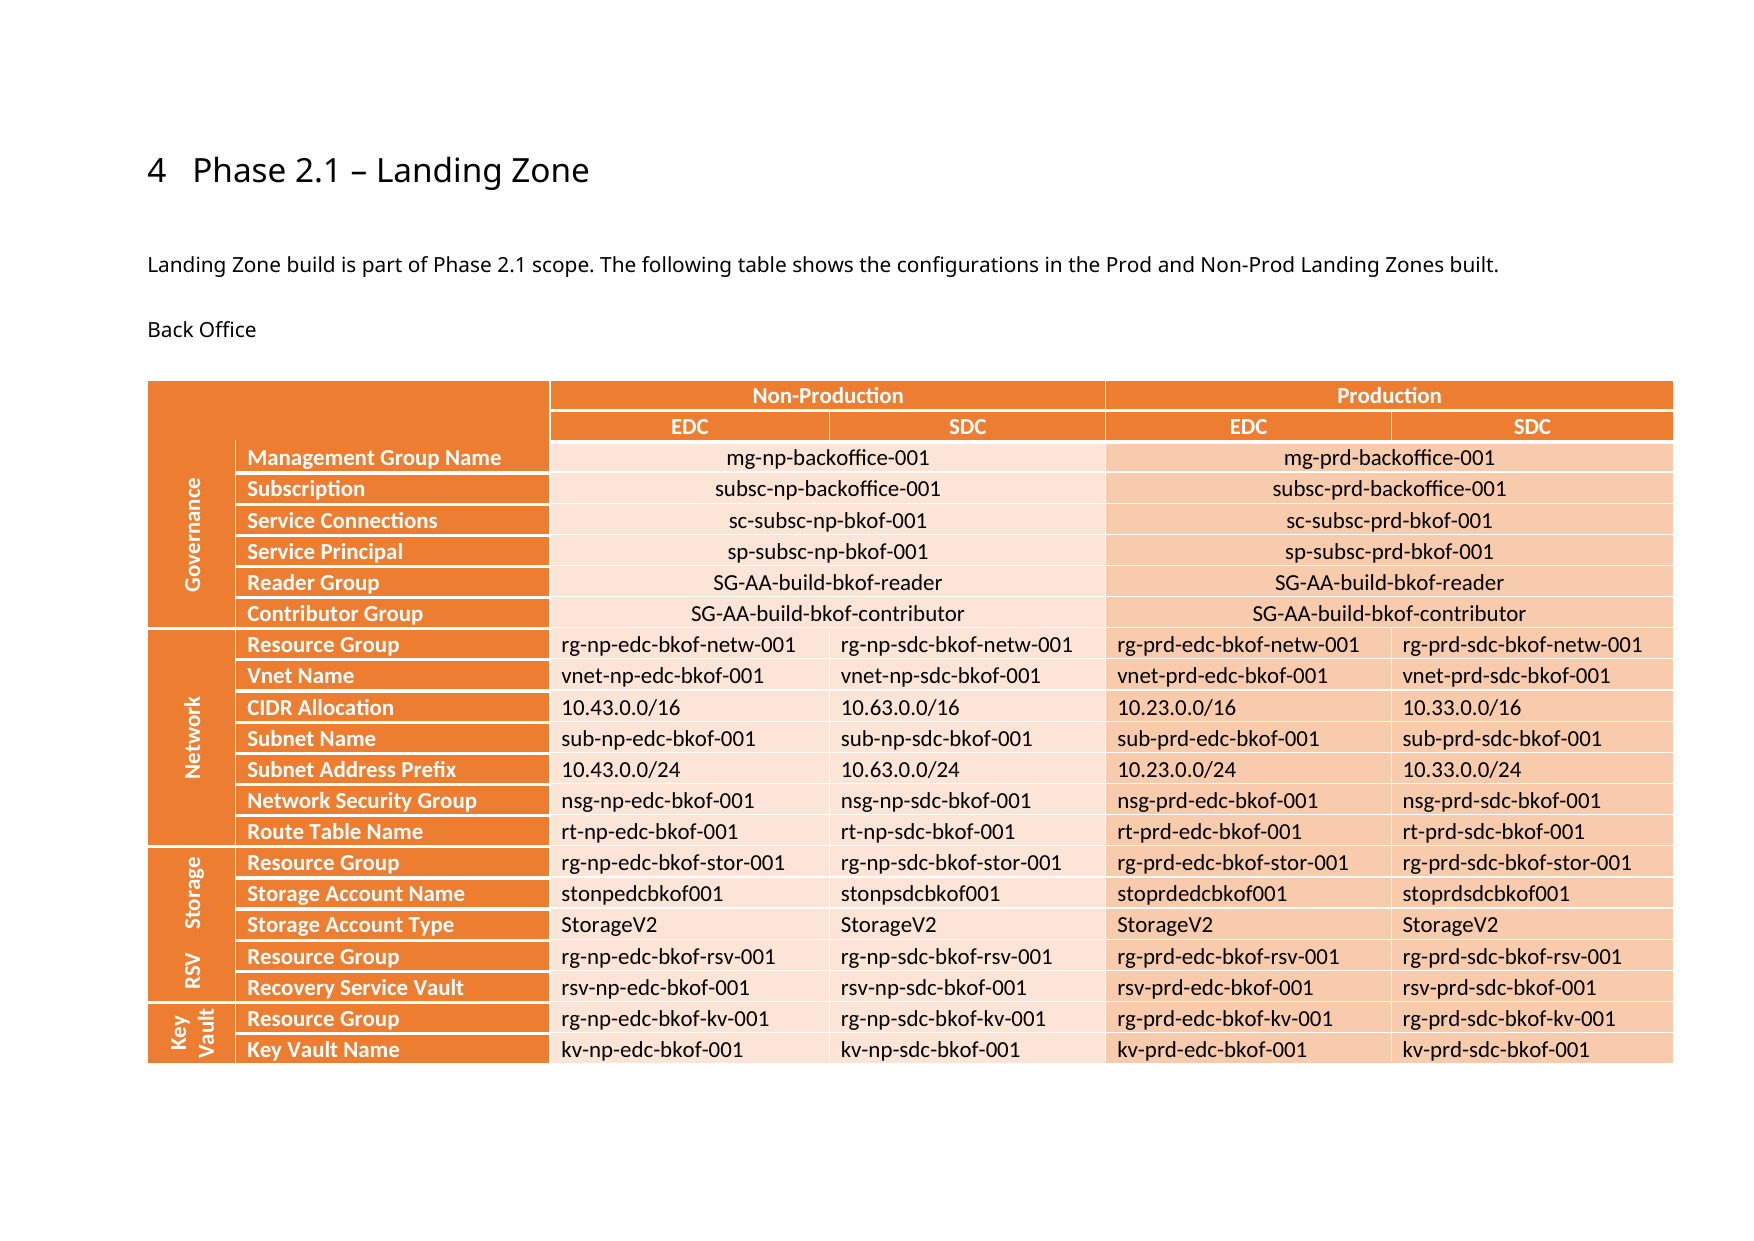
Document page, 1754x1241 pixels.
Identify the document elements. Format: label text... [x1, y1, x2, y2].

table_cell sp-subsc-prd-bkof-001 [1106, 535, 1673, 565]
table_cell SDC [1392, 412, 1673, 440]
table_cell sub-np-edc-bkof-001 [551, 722, 829, 752]
table_cell rg-np-sdc-bkof-stor-001 [830, 846, 1105, 876]
table_cell 10.33.0.0/24 [1392, 753, 1673, 783]
table_cell nsg-prd-edc-bkof-001 [1106, 784, 1391, 814]
table_cell nsg-prd-sdc-bkof-001 [1392, 784, 1673, 814]
table_cell Contributor Group [236, 599, 549, 627]
table_cell rg-prd-sdc-bkof-rsv-001 [1392, 940, 1673, 970]
table_cell Storage [148, 848, 235, 939]
table_cell nsg-np-edc-bkof-001 [551, 784, 829, 814]
table_cell EDC [1106, 412, 1391, 440]
table_cell Subnet Name [236, 724, 549, 752]
table_cell 10.63.0.0/16 [830, 691, 1105, 721]
table_cell SG-AA-build-bkof-contributor [1106, 597, 1673, 627]
text Landing Zone build is part of Phase 2.1 scope. The following table shows the configurations in the Prod and Non-Prod Landing Zones built. [147, 250, 1635, 278]
table_cell kv-prd-edc-bkof-001 [1106, 1033, 1391, 1063]
table_cell SG-AA-build-bkof-contributor [551, 597, 1105, 627]
table_cell 10.33.0.0/16 [1392, 691, 1673, 721]
table_cell sp-subsc-np-bkof-001 [551, 535, 1105, 565]
table_header Production [1106, 381, 1673, 409]
table_cell rg-prd-sdc-bkof-stor-001 [1392, 846, 1673, 876]
table_cell kv-np-edc-bkof-001 [551, 1033, 829, 1063]
table_cell subsc-prd-backoffice-001 [1106, 473, 1673, 503]
table_cell vnet-prd-edc-bkof-001 [1106, 659, 1391, 689]
table_cell Service Connections [236, 506, 549, 534]
table_cell Route Table Name [236, 817, 549, 845]
table_cell Vnet Name [236, 661, 549, 689]
table_cell rg-np-edc-bkof-stor-001 [551, 846, 829, 876]
table_header Non-Production [551, 381, 1105, 409]
table_cell 10.23.0.0/24 [1106, 753, 1391, 783]
table_cell sub-prd-edc-bkof-001 [1106, 722, 1391, 752]
table_cell Recovery Service Vault [236, 973, 549, 1001]
table_cell subsc-np-backoffice-001 [551, 473, 1105, 503]
table_cell rg-prd-edc-bkof-kv-001 [1106, 1002, 1391, 1032]
table_cell rt-np-edc-bkof-001 [551, 815, 829, 845]
table_cell StorageV2 [1106, 909, 1391, 939]
table_cell rg-prd-sdc-bkof-netw-001 [1392, 628, 1673, 658]
table_cell vnet-np-sdc-bkof-001 [830, 659, 1105, 689]
table_cell stonpsdcbkof001 [830, 878, 1105, 907]
table_cell Key Vault Name [236, 1035, 549, 1063]
table_cell CIDR Allocation [236, 693, 549, 721]
table_cell rg-prd-sdc-bkof-kv-001 [1392, 1002, 1673, 1032]
table_cell Storage Account Type [236, 911, 549, 939]
table_cell sub-np-sdc-bkof-001 [830, 722, 1105, 752]
table_cell Management Group Name [236, 440, 549, 471]
table_cell rsv-np-sdc-bkof-001 [830, 971, 1105, 1001]
table_cell Subnet Address Prefix [236, 755, 549, 783]
table_cell rt-prd-edc-bkof-001 [1106, 815, 1391, 845]
table_cell rsv-prd-edc-bkof-001 [1106, 971, 1391, 1001]
table_cell Resource Group [236, 1004, 549, 1032]
table_cell Reader Group [236, 568, 549, 596]
table_cell Governance [148, 440, 235, 627]
table_cell rg-np-sdc-bkof-kv-001 [830, 1002, 1105, 1032]
table_cell mg-prd-backoffice-001 [1106, 444, 1673, 471]
table_cell stoprdsdcbkof001 [1392, 878, 1673, 907]
table_cell sub-prd-sdc-bkof-001 [1392, 722, 1673, 752]
table_cell rg-np-edc-bkof-rsv-001 [551, 940, 829, 970]
table_cell StorageV2 [1392, 909, 1673, 939]
table_cell SG-AA-build-bkof-reader [1106, 566, 1673, 596]
table_cell kv-prd-sdc-bkof-001 [1391, 1033, 1673, 1063]
table_cell mg-np-backoffice-001 [551, 444, 1105, 471]
table_cell EDC [551, 412, 829, 440]
table_cell Network [148, 630, 235, 845]
table_cell rg-prd-edc-bkof-stor-001 [1106, 846, 1391, 876]
table_cell nsg-np-sdc-bkof-001 [830, 784, 1105, 814]
table_cell stonpedcbkof001 [551, 878, 829, 907]
table_cell rg-np-edc-bkof-kv-001 [551, 1002, 829, 1032]
table_cell Subscription [236, 475, 549, 503]
table_cell vnet-prd-sdc-bkof-001 [1392, 659, 1673, 689]
table_header [148, 381, 549, 440]
table_cell Resource Group [236, 630, 549, 658]
table_cell rg-np-edc-bkof-netw-001 [551, 628, 829, 658]
text Back Office [147, 315, 1635, 344]
table_cell StorageV2 [830, 909, 1105, 939]
table_cell sc-subsc-prd-bkof-001 [1106, 504, 1673, 534]
table_cell RSV [148, 939, 235, 1001]
table_cell rsv-prd-sdc-bkof-001 [1392, 971, 1673, 1001]
table_cell Resource Group [236, 942, 549, 970]
table_cell Storage Account Name [236, 880, 549, 907]
table_cell rsv-np-edc-bkof-001 [551, 971, 829, 1001]
table_cell rt-prd-sdc-bkof-001 [1392, 815, 1673, 845]
table_cell rg-prd-edc-bkof-rsv-001 [1106, 940, 1391, 970]
subtitle Phase 2.1 – Landing Zone [147, 147, 1635, 192]
table_cell SG-AA-build-bkof-reader [551, 566, 1105, 596]
table_cell Network Security Group [236, 786, 549, 814]
table_cell 10.23.0.0/16 [1106, 691, 1391, 721]
table_cell StorageV2 [551, 909, 829, 939]
table_cell vnet-np-edc-bkof-001 [551, 659, 829, 689]
table_cell rg-prd-edc-bkof-netw-001 [1106, 628, 1391, 658]
table_cell Key Vault [148, 1004, 235, 1063]
table_cell SDC [830, 412, 1105, 440]
table_cell 10.43.0.0/16 [551, 691, 829, 721]
table_cell 10.43.0.0/24 [551, 753, 829, 783]
table_cell Resource Group [236, 848, 549, 876]
table_cell sc-subsc-np-bkof-001 [551, 504, 1105, 534]
table_cell stoprdedcbkof001 [1106, 878, 1391, 907]
table_cell Service Principal [236, 537, 549, 565]
table_cell rt-np-sdc-bkof-001 [830, 815, 1105, 845]
table_cell 10.63.0.0/24 [830, 753, 1105, 783]
table_cell rg-np-sdc-bkof-rsv-001 [830, 940, 1105, 970]
table_cell rg-np-sdc-bkof-netw-001 [830, 628, 1105, 658]
table_cell kv-np-sdc-bkof-001 [829, 1033, 1106, 1063]
